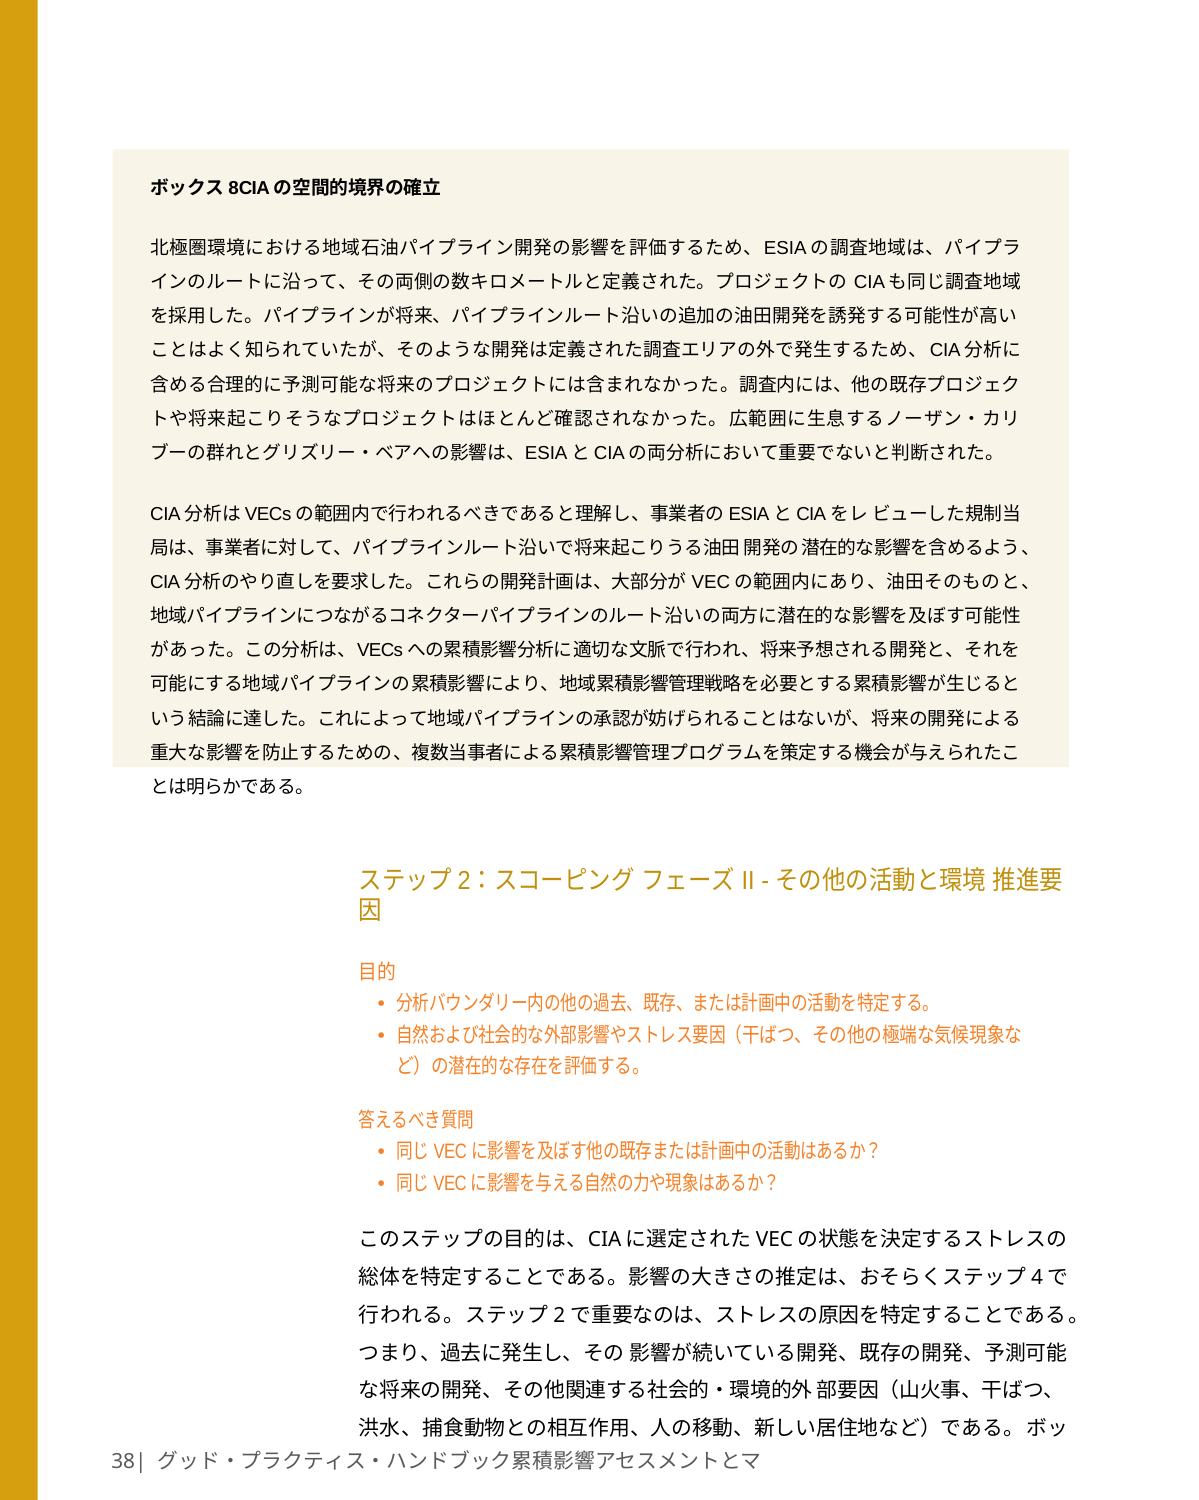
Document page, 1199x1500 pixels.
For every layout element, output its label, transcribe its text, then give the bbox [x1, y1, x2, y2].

text 答えるべき質問 [358, 1105, 1086, 1134]
list 同じVECに影響を及ぼす他の既存または計画中の活動はあるか？ [377, 1135, 1086, 1165]
subtitle ステップ2：スコーピング フェーズ II - その他の活動と環境 推進要因 [358, 865, 1086, 925]
list 同じVECに影響を与える自然の力や現象はあるか？ [377, 1166, 1086, 1196]
list 自然および社会的な外部影響やストレス要因（干ばつ、その他の極端な気候現象など）の潜在的な存在を評価する。 [377, 1018, 1049, 1079]
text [358, 1222, 1068, 1442]
text 目的 [358, 957, 1086, 986]
text ボックス8CIAの空間的境界の確立 [150, 173, 1086, 200]
list 分析バウンダリー内の他の過去、既存、または計画中の活動を特定する。 [377, 987, 1086, 1017]
text CIA分析はVECsの範囲内で行われるべきであると理解し、事業者のESIAとCIAをレ ビューした規制当局は、事業者に対して、パイプラインルート沿いで将来起こりうる油田 開発の潜在的な影響を含めるよう、CIA分析のやり直しを要求した。これらの開発計画は、大部分がVECの範囲内にあり、油田そのものと、地域パイプラインにつながるコネクターパイプラインのルート沿いの両方に潜在的な影響を及ぼす可能性があった。この分析は、VECsへの累積影響分析に適切な文脈で行われ、将来予想される開発と、それを可能にする地域パイプラインの累積影響により、地域累積影響管理戦略を必要とする累積影響が生じるという結論に達した。これによって地域パイプラインの承認が妨げられることはないが、将来の開発による重大な影響を防止するための、複数当事者による累積影響管理プログラムを策定する機会が与えられたことは明らかである。 [150, 498, 1021, 799]
text 北極圏環境における地域石油パイプライン開発の影響を評価するため、ESIAの調査地域は、パイプラインのルートに沿って、その両側の数キロメートルと定義された。プロジェクトのCIAも同じ調査地域を採用した。パイプラインが将来、パイプラインルート沿いの追加の油田開発を誘発する可能性が高いことはよく知られていたが、そのような開発は定義された調査エリアの外で発生するため、CIA分析に含める合理的に予測可能な将来のプロジェクトには含まれなかった。調査内には、他の既存プロジェクトや将来起こりそうなプロジェクトはほとんど確認されなかった。広範囲に生息するノーザン・カリブーの群れとグリズリー・ベアへの影響は、ESIAとCIAの両分析において重要でないと判断された。 [150, 233, 1021, 465]
